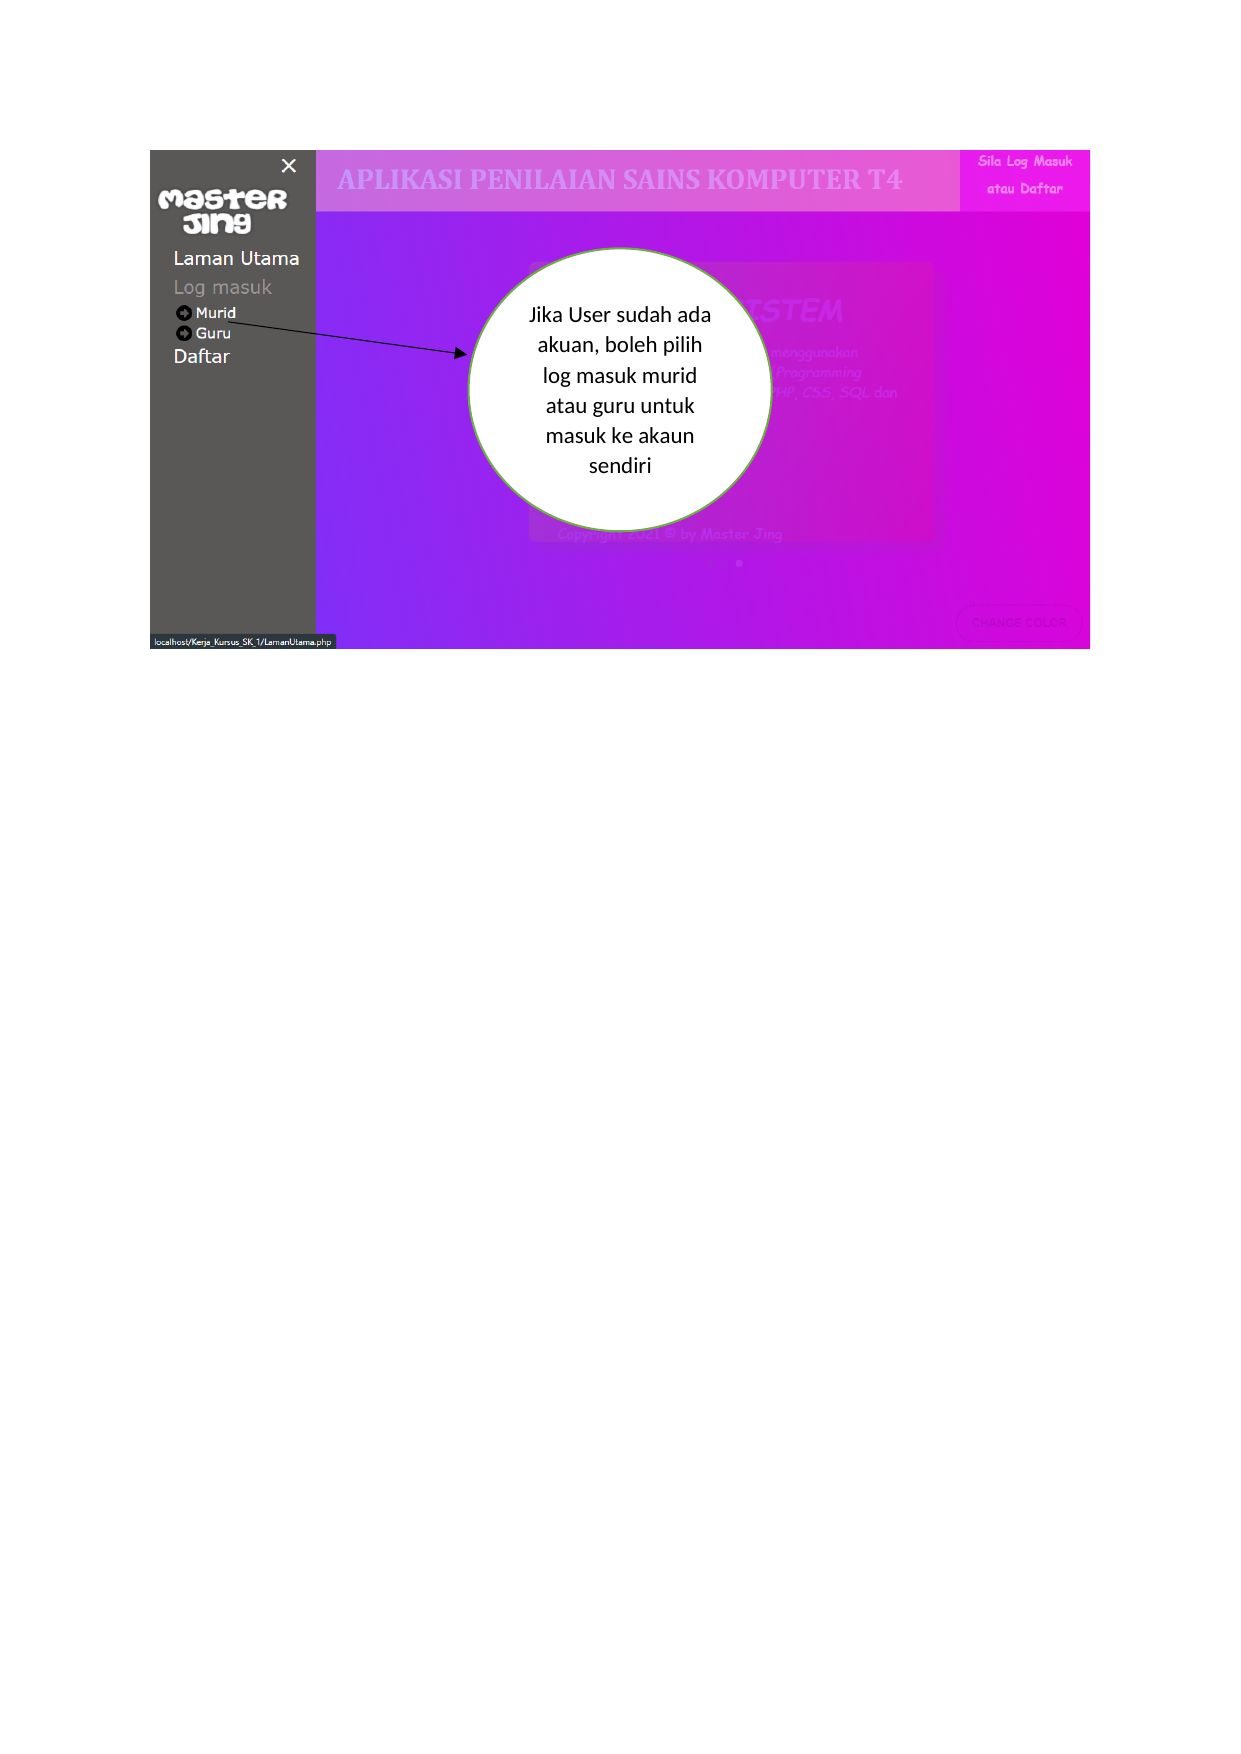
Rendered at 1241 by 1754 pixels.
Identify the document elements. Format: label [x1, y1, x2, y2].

picture [150, 150, 1091, 649]
